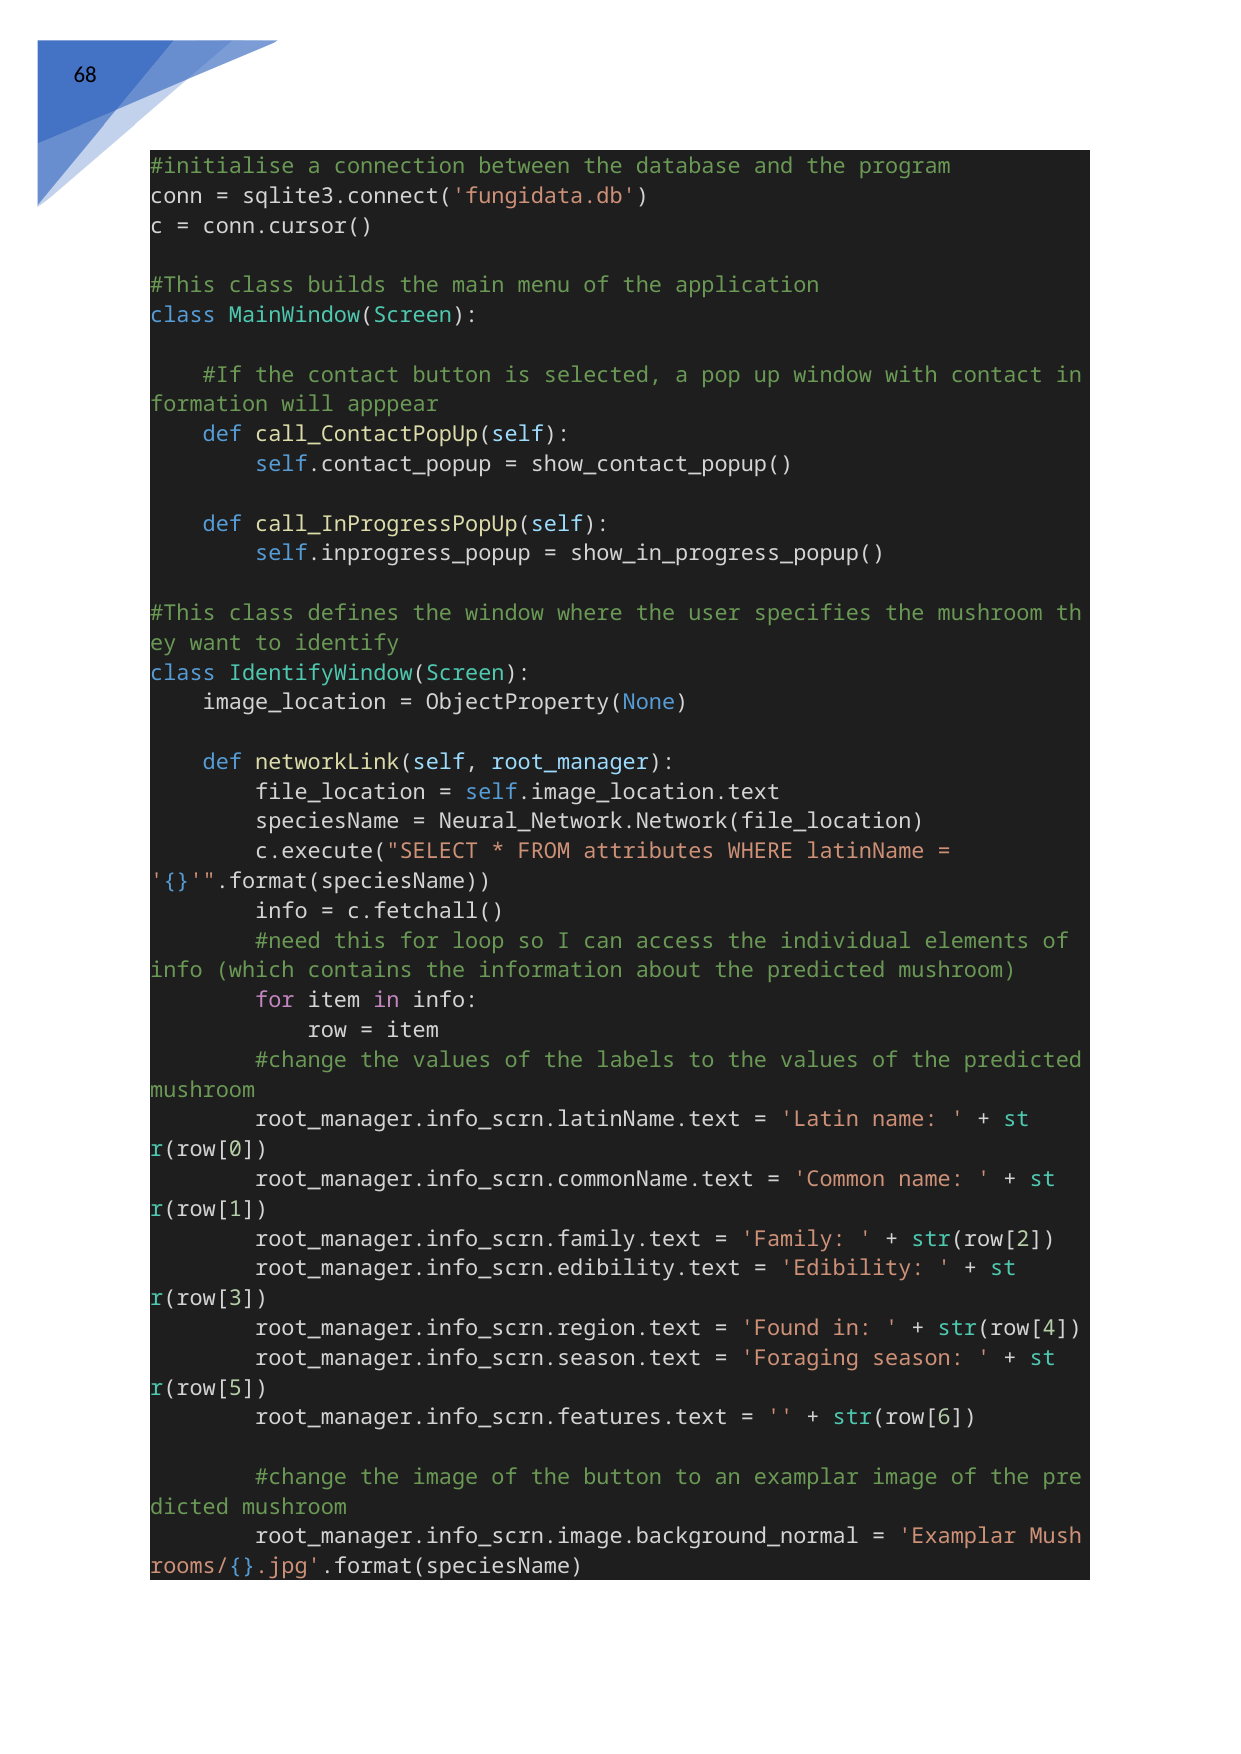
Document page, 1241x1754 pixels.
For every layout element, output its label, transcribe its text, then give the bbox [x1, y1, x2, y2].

text file_location = self.image_location.text [150, 776, 1090, 805]
text for item in info: [150, 984, 1090, 1014]
text #change the values of the labels to the values of the predicted mushroom [150, 1044, 1090, 1103]
text root_manager.info_scrn.region.text = 'Found in: ' + str(row[4]) [150, 1312, 1090, 1342]
text root_manager.info_scrn.image.background_normal = 'Examplar Mushrooms/{}.jpg'.format(speciesName) [150, 1520, 1090, 1580]
text def networkLink(self, root_manager): [150, 746, 1090, 776]
text root_manager.info_scrn.edibility.text = 'Edibility: ' + str(row[3]) [150, 1252, 1090, 1312]
text self.inprogress_popup = show_in_progress_popup() [150, 537, 1090, 567]
text root_manager.info_scrn.features.text = '' + str(row[6]) [150, 1401, 1090, 1431]
text speciesName = Neural_Network.Network(file_location) [150, 805, 1090, 835]
text c.execute("SELECT * FROM attributes WHERE latinName = '{}'".format(speciesName)) [150, 835, 1090, 895]
text image_location = ObjectProperty(None) [150, 686, 1090, 716]
text row = item [150, 1014, 1090, 1044]
text #need this for loop so I can access the individual elements of info (which contains the information about the predicted mushroom) [150, 924, 1090, 984]
text conn = sqlite3.connect('fungidata.db') [150, 180, 1090, 209]
text root_manager.info_scrn.commonName.text = 'Common name: ' + str(row[1]) [150, 1163, 1090, 1222]
picture [37, 40, 279, 209]
text #change the image of the button to an examplar image of the predicted mushroom [150, 1461, 1090, 1520]
text c = conn.cursor() [150, 209, 1090, 239]
text self.contact_popup = show_contact_popup() [150, 448, 1090, 478]
text root_manager.info_scrn.latinName.text = 'Latin name: ' + str(row[0]) [150, 1103, 1090, 1163]
text info = c.fetchall() [150, 895, 1090, 924]
text root_manager.info_scrn.family.text = 'Family: ' + str(row[2]) [150, 1222, 1090, 1252]
text #initialise a connection between the database and the program [150, 150, 1090, 180]
text #This class builds the main menu of the application [150, 269, 1090, 299]
text root_manager.info_scrn.season.text = 'Foraging season: ' + str(row[5]) [150, 1342, 1090, 1401]
text def call_InProgressPopUp(self): [150, 507, 1090, 537]
text #If the contact button is selected, a pop up window with contact information will apppear [150, 358, 1090, 418]
text class MainWindow(Screen): [150, 299, 1090, 329]
text #This class defines the window where the user specifies the mushroom they want to identify [150, 597, 1090, 656]
text class IdentifyWindow(Screen): [150, 656, 1090, 686]
text def call_ContactPopUp(self): [150, 418, 1090, 448]
